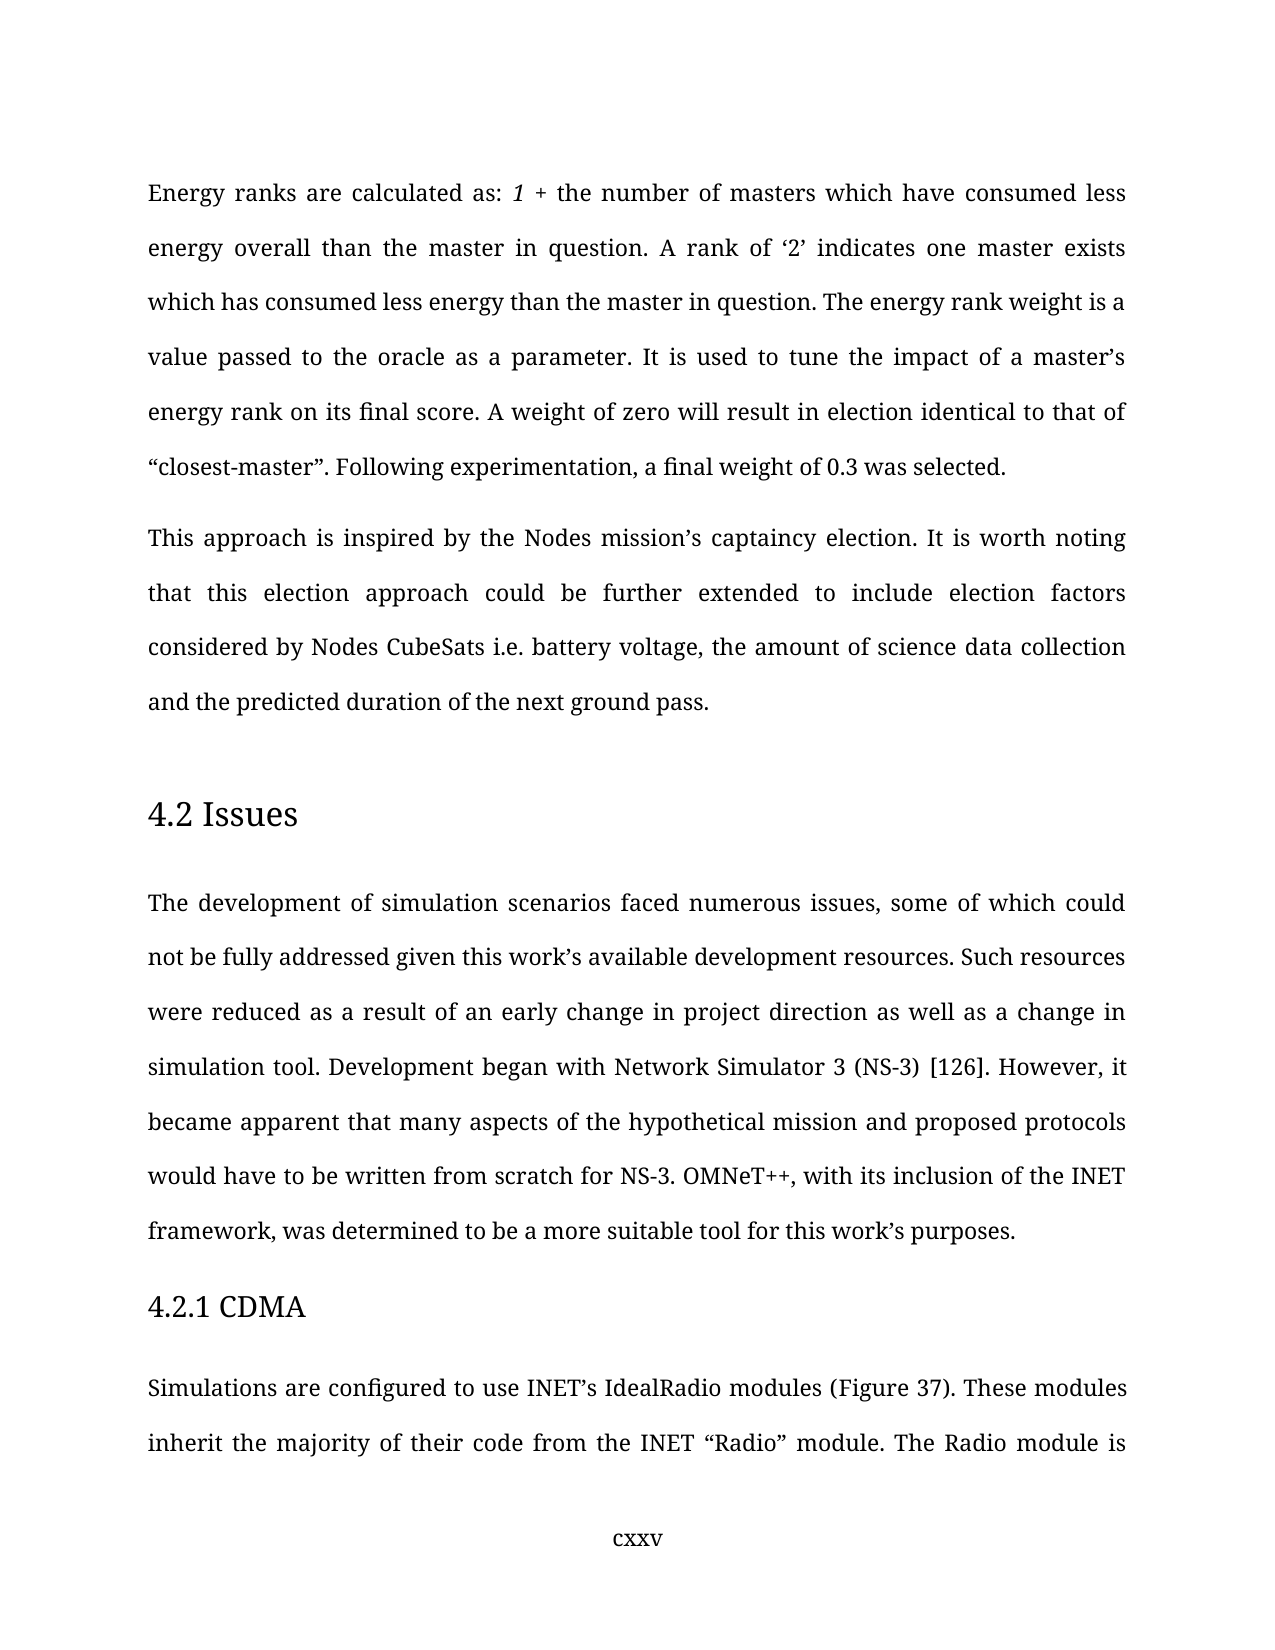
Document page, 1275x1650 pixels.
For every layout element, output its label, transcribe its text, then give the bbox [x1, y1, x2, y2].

text The development of simulation scenarios faced numerous issues, some of which could not be fully addressed given this work’s available development resources. Such resources were reduced as a result of an early change in project direction as well as a change in simulation tool. Development began with Network Simulator 3 (NS-3) [126]. However, it became apparent that many aspects of the hypothetical mission and proposed protocols would have to be written from scratch for NS-3. OMNeT++, with its inclusion of the INET framework, was determined to be a more suitable tool for this work’s purposes. [148, 887, 1127, 1246]
subtitle CDMA [148, 1286, 1127, 1326]
text Energy ranks are calculated as: 1 + the number of masters which have consumed less energy overall than the master in question. A rank of ‘2’ indicates one master exists which has consumed less energy than the master in question. The energy rank weight is a value passed to the oracle as a parameter. It is used to tune the impact of a master’s energy rank on its final score. A weight of zero will result in election identical to that of “closest-master”. Following experimentation, a final weight of 0.3 was selected. [148, 177, 1127, 482]
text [148, 1372, 1127, 1458]
text This approach is inspired by the Nodes mission’s captaincy election. It is worth noting that this election approach could be further extended to include election factors considered by Nodes CubeSats i.e. battery voltage, the amount of science data collection and the predicted duration of the next ground pass. [148, 522, 1127, 717]
subtitle Issues [148, 791, 1127, 836]
